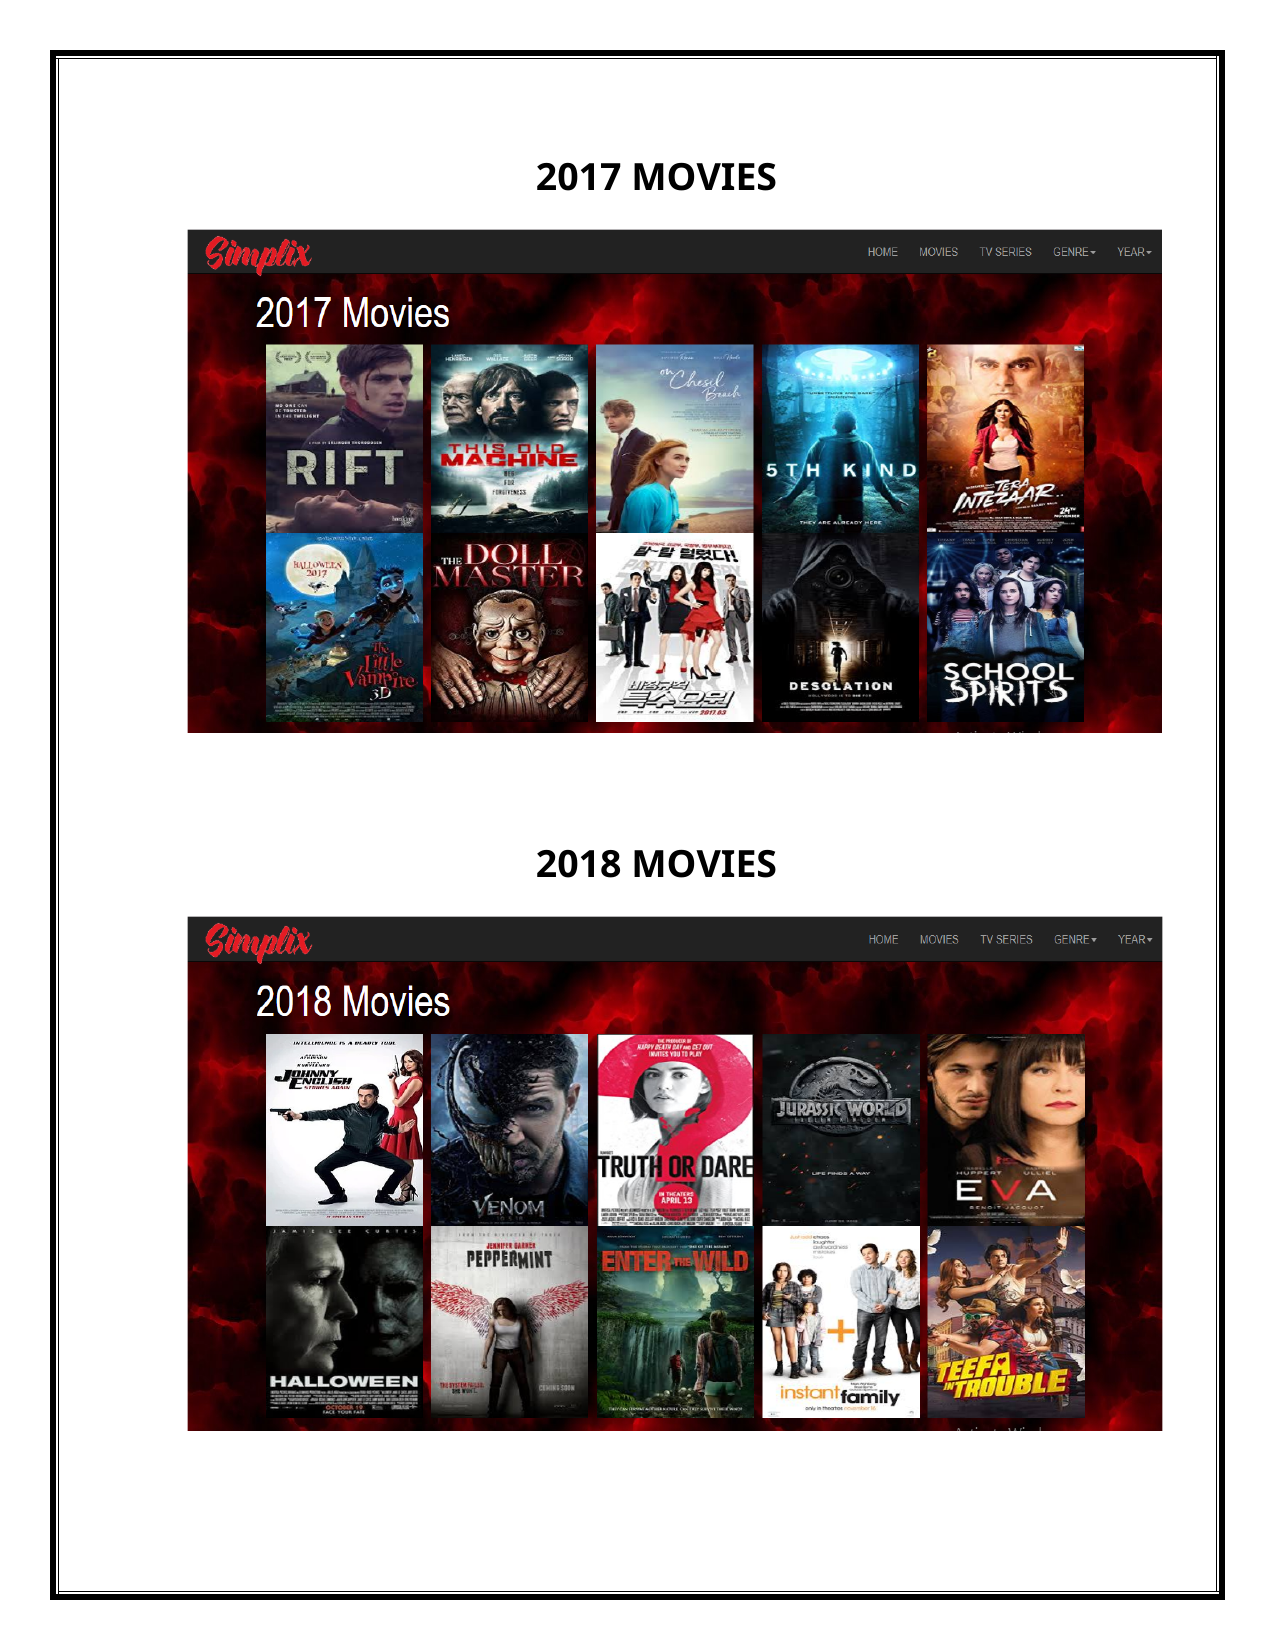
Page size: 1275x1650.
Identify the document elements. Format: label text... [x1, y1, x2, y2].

text 2017 MOVIES [187, 150, 1125, 201]
picture [187, 916, 1163, 1431]
picture [187, 229, 1162, 733]
text 2018 MOVIES [187, 837, 1125, 888]
